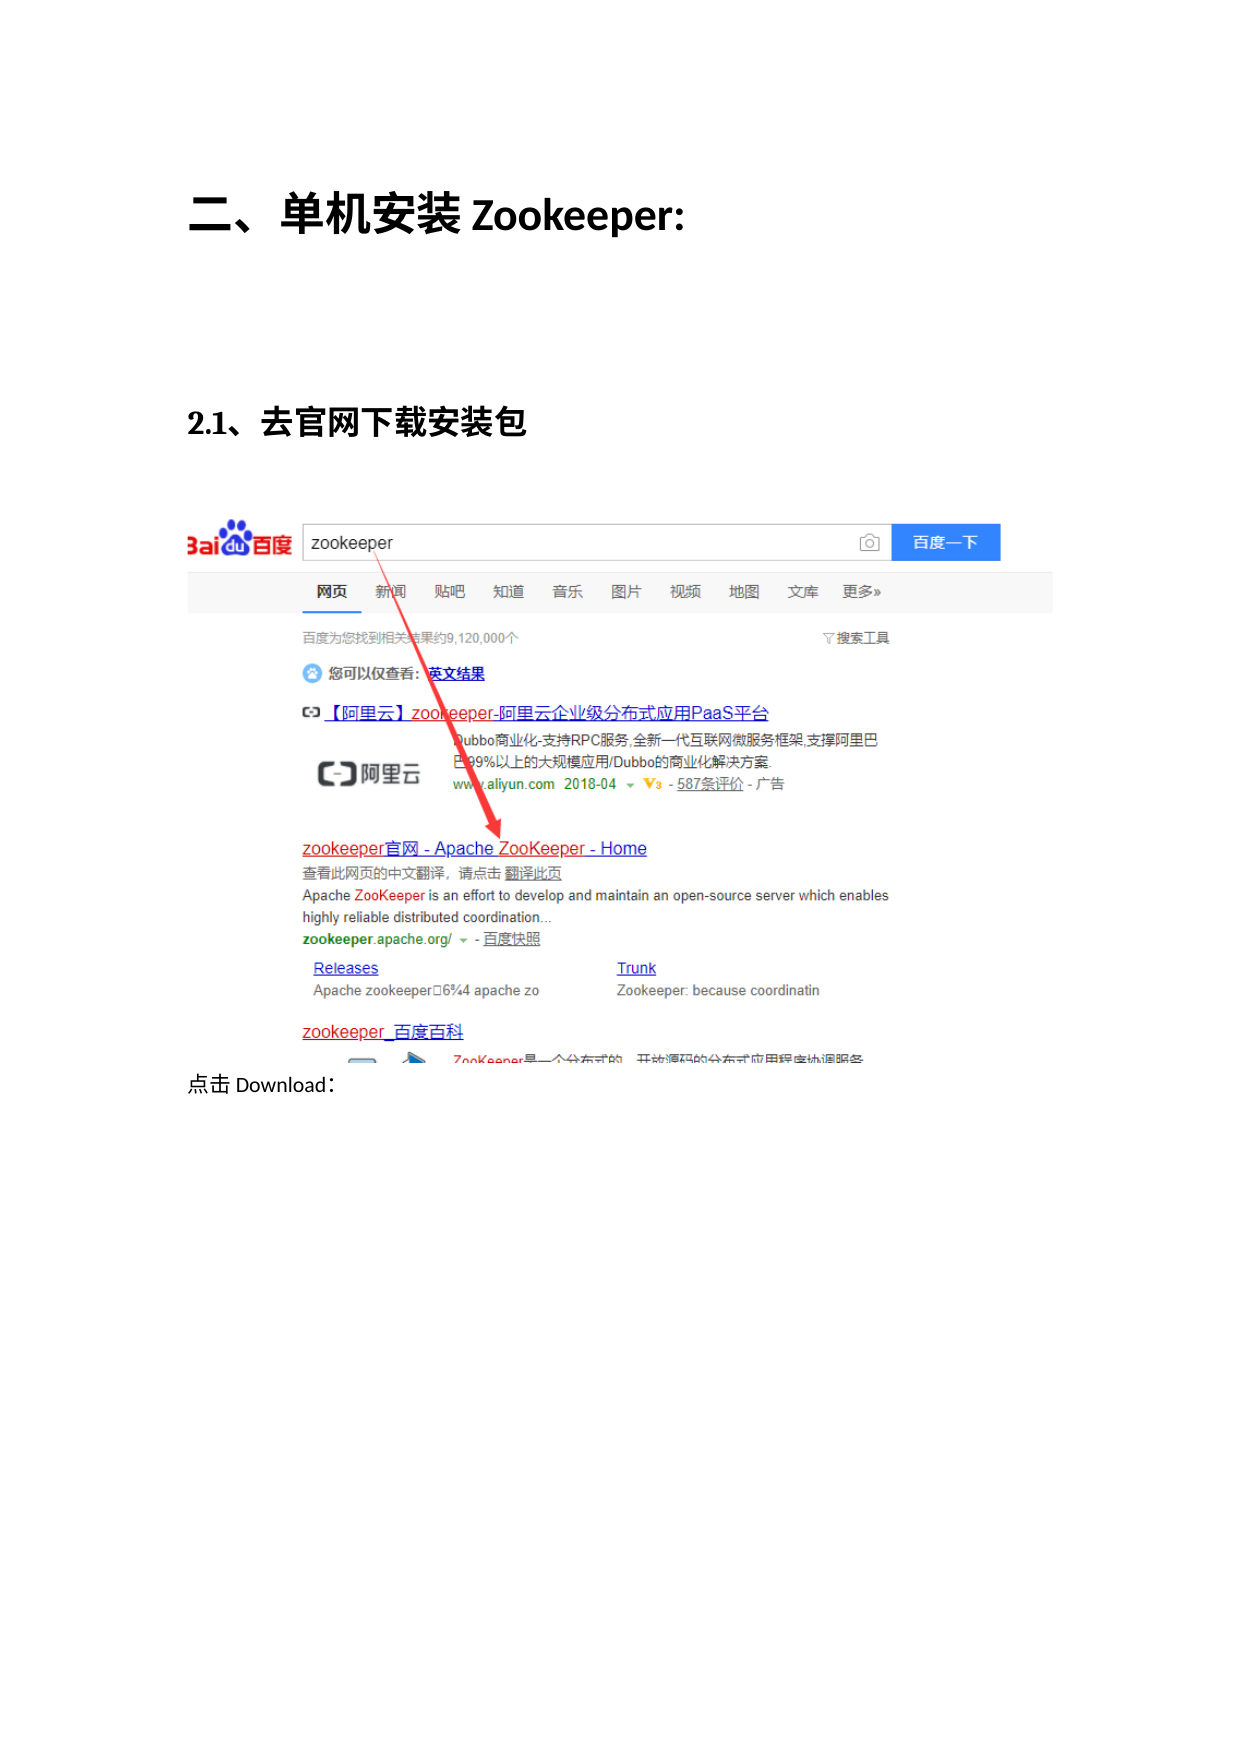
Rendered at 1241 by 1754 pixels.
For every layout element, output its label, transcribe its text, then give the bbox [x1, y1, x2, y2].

picture [187, 514, 1053, 1063]
subtitle 2.1、去官网下载安装包 [187, 387, 1053, 452]
subtitle 二、单机安装Zookeeper: [187, 162, 1053, 259]
text 点击Download： [187, 1067, 1053, 1099]
